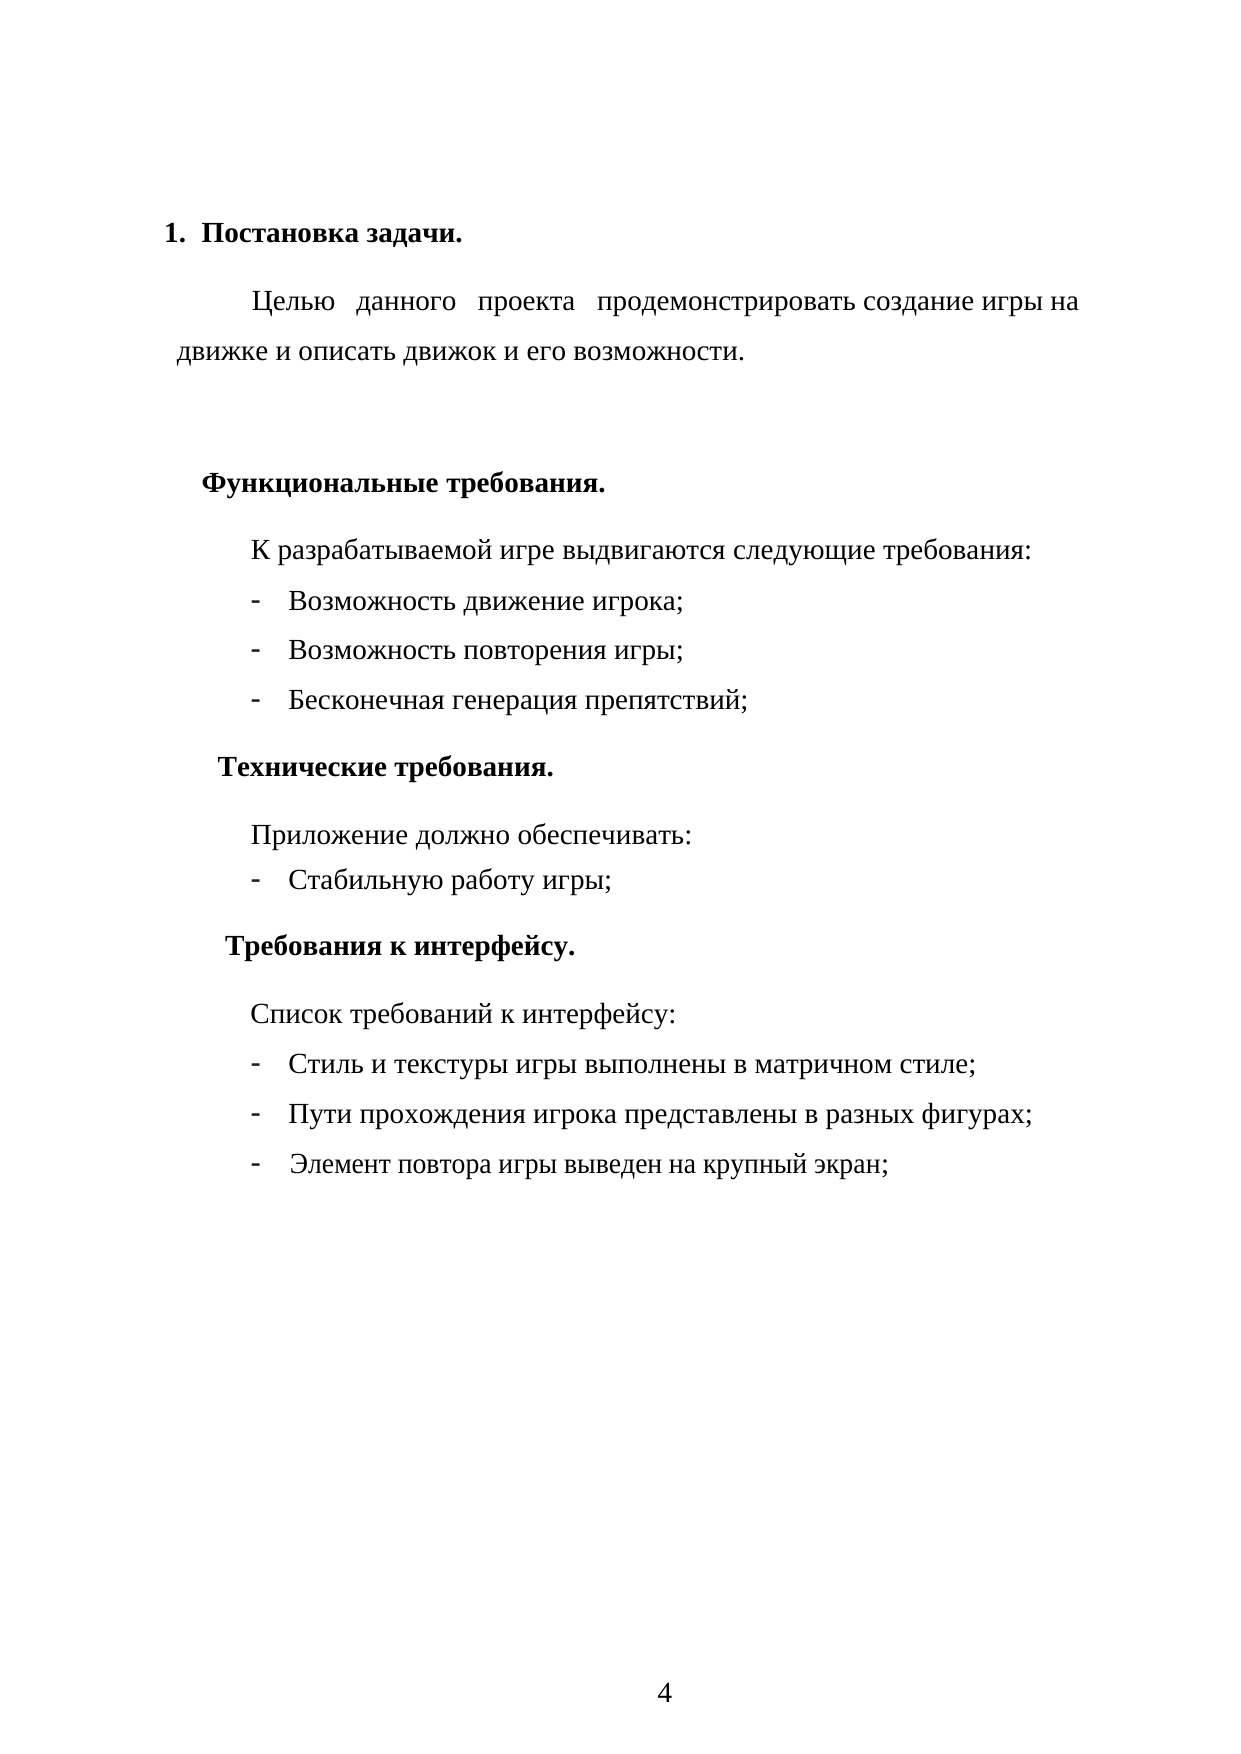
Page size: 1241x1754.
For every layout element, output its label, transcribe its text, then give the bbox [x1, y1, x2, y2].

list Стиль и текстуры игры выполнены в матричном стиле; [251, 1046, 1184, 1079]
subtitle Требования к интерфейсу. [152, 928, 1184, 962]
list Возможность движение игрока; [251, 583, 1184, 616]
list Элемент повтора игры выведен на крупный экран; [251, 1146, 1049, 1179]
text Список требований к интерфейсу: [250, 996, 1184, 1029]
list Бесконечная генерация препятствий; [251, 682, 1184, 716]
text Приложение должно обеспечивать: [251, 817, 1184, 851]
list Стабильную работу игры; [251, 862, 1184, 896]
list Функциональные требования. [201, 465, 1184, 498]
list Возможность повторения игры; [251, 632, 1184, 666]
subtitle Технические требования. [152, 749, 1184, 783]
text Целью данного проекта продемонстрировать создание игры на движке и описать движок и его возможности. [177, 283, 1151, 366]
subtitle Постановка задачи. [164, 216, 1184, 249]
text К разрабатываемой игре выдвигаются следующие требования: [251, 532, 1184, 566]
list Пути прохождения игрока представлены в разных фигурах; [251, 1096, 1184, 1129]
